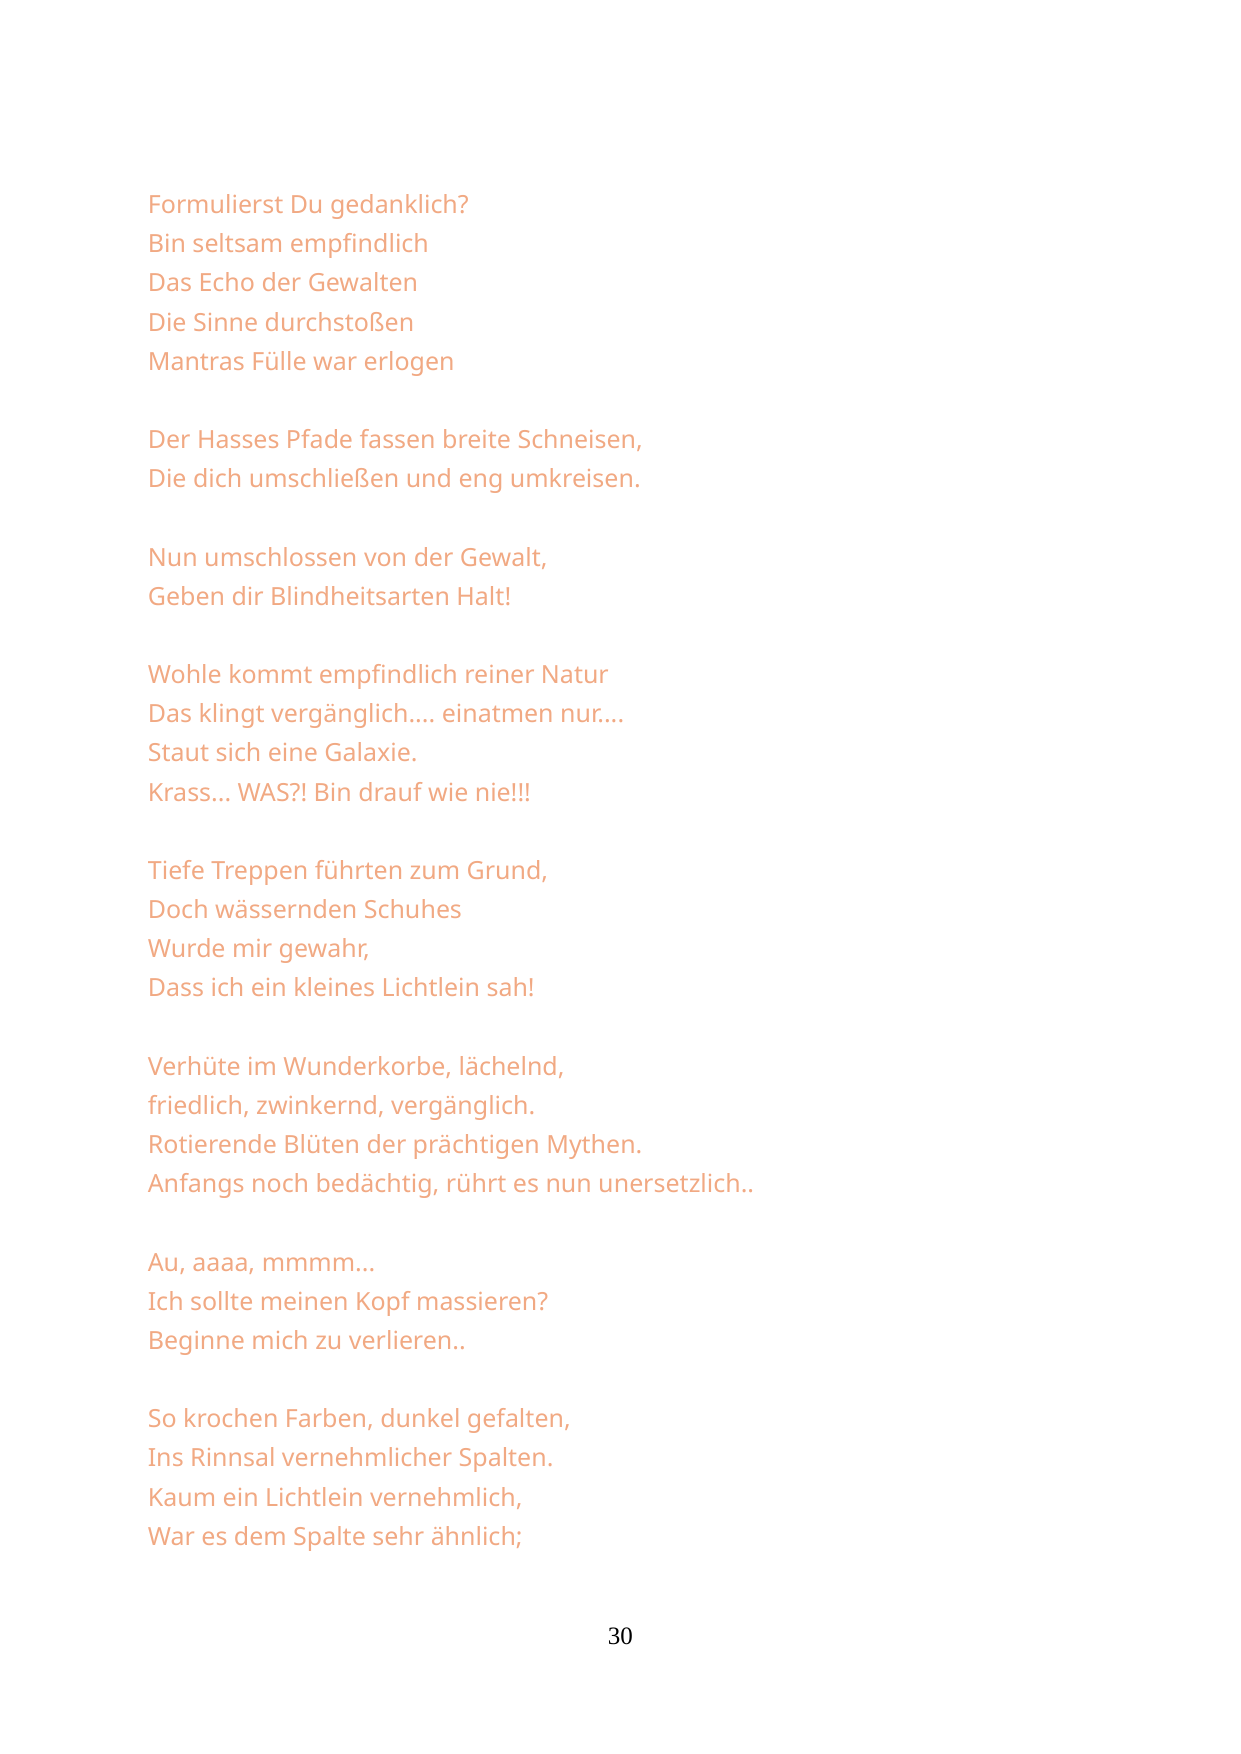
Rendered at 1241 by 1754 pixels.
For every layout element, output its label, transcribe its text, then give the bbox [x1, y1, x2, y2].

text Die Sinne durchstoßen [148, 304, 1093, 338]
text Dass ich ein kleines Lichtlein sah! [148, 970, 1093, 1004]
text Ins Rinnsal vernehmlicher Spalten. [148, 1440, 1093, 1474]
text Ich sollte meinen Kopf massieren? [148, 1283, 1093, 1317]
text Das klingt vergänglich.... einatmen nur.... [148, 696, 1093, 730]
text So krochen Farben, dunkel gefalten, [148, 1401, 1093, 1435]
text Au, aaaa, mmmm... [148, 1244, 1093, 1278]
text friedlich, zwinkernd, vergänglich. [148, 1088, 1093, 1122]
text Doch wässernden Schuhes [148, 892, 1093, 926]
text Der Hasses Pfade fassen breite Schneisen, [148, 422, 1093, 456]
text Wohle kommt empfindlich reiner Natur [148, 657, 1093, 691]
text Staut sich eine Galaxie. [148, 735, 1093, 769]
text Geben dir Blindheitsarten Halt! [148, 578, 1093, 612]
text Rotierende Blüten der prächtigen Mythen. [148, 1127, 1093, 1161]
text Formulierst Du gedanklich? [148, 187, 1093, 221]
text Verhüte im Wunderkorbe, lächelnd, [148, 1048, 1093, 1082]
text Kaum ein Lichtlein vernehmlich, [148, 1479, 1093, 1513]
text Beginne mich zu verlieren.. [148, 1323, 1093, 1357]
text War es dem Spalte sehr ähnlich; [148, 1518, 1093, 1552]
text Bin seltsam empfindlich [148, 226, 1093, 260]
text Nun umschlossen von der Gewalt, [148, 539, 1093, 573]
text Mantras Fülle war erlogen [148, 343, 1093, 377]
text Tiefe Treppen führten zum Grund, [148, 853, 1093, 887]
text Die dich umschließen und eng umkreisen. [148, 461, 1093, 495]
text Wurde mir gewahr, [148, 931, 1093, 965]
text Krass... WAS?! Bin drauf wie nie!!! [148, 774, 1093, 808]
text Das Echo der Gewalten [148, 265, 1093, 299]
text Anfangs noch bedächtig, rührt es nun unersetzlich.. [148, 1166, 1093, 1200]
